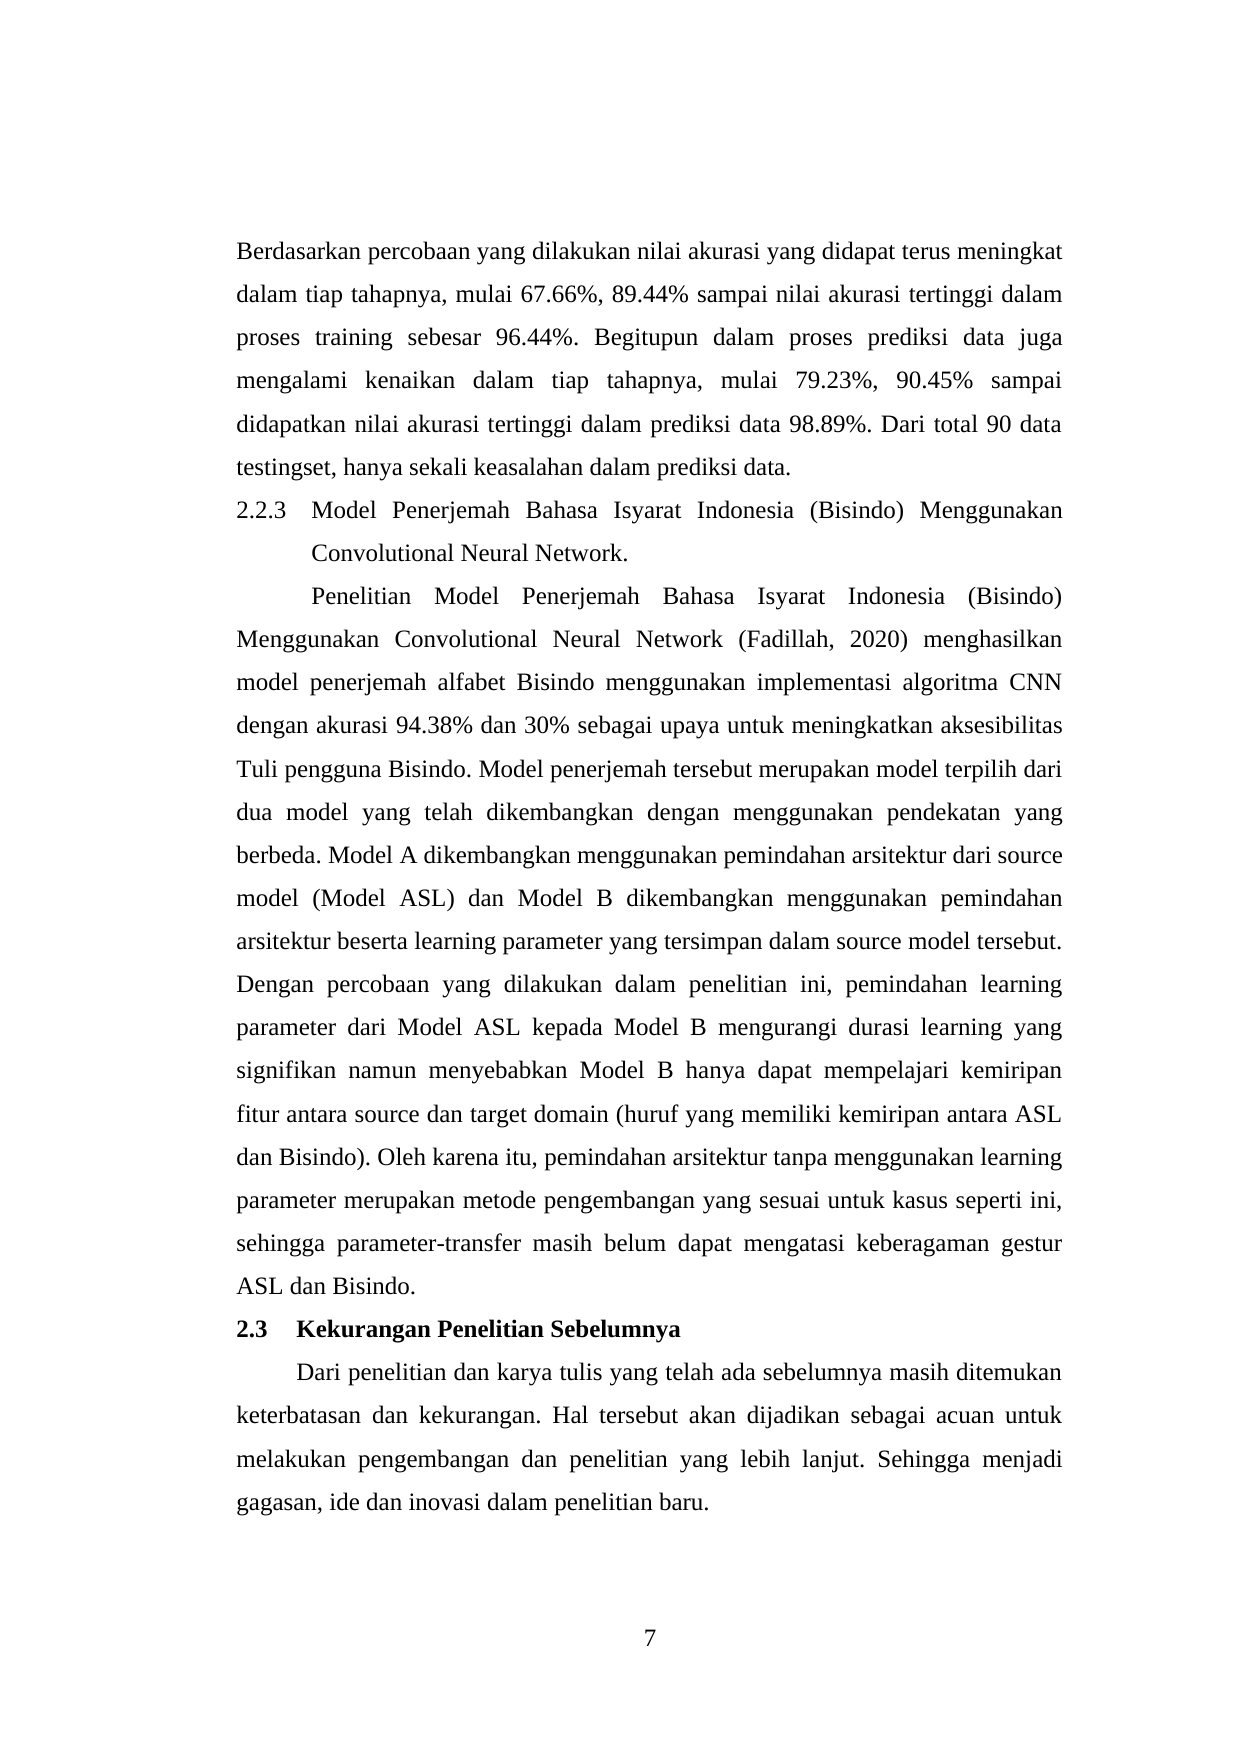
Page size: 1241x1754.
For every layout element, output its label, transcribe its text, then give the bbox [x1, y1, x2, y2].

subtitle Model Penerjemah Bahasa Isyarat Indonesia (Bisindo) Menggunakan Convolutional Neural Network. [236, 495, 1063, 567]
text Dari penelitian dan karya tulis yang telah ada sebelumnya masih ditemukan keterbatasan dan kekurangan. Hal tersebut akan dijadikan sebagai acuan untuk melakukan pengembangan dan penelitian yang lebih lanjut. Sehingga menjadi gagasan, ide dan inovasi dalam penelitian baru. [236, 1357, 1063, 1516]
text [236, 236, 1063, 481]
subtitle Kekurangan Penelitian Sebelumnya [236, 1314, 1063, 1343]
text Penelitian Model Penerjemah Bahasa Isyarat Indonesia (Bisindo) Menggunakan Convolutional Neural Network (Fadillah, 2020) menghasilkan model penerjemah alfabet Bisindo menggunakan implementasi algoritma CNN dengan akurasi 94.38% dan 30% sebagai upaya untuk meningkatkan aksesibilitas Tuli pengguna Bisindo. Model penerjemah tersebut merupakan model terpilih dari dua model yang telah dikembangkan dengan menggunakan pendekatan yang berbeda. Model A dikembangkan menggunakan pemindahan arsitektur dari source model (Model ASL) dan Model B dikembangkan menggunakan pemindahan arsitektur beserta learning parameter yang tersimpan dalam source model tersebut. Dengan percobaan yang dilakukan dalam penelitian ini, pemindahan learning parameter dari Model ASL kepada Model B mengurangi durasi learning yang signifikan namun menyebabkan Model B hanya dapat mempelajari kemiripan fitur antara source dan target domain (huruf yang memiliki kemiripan antara ASL dan Bisindo). Oleh karena itu, pemindahan arsitektur tanpa menggunakan learning parameter merupakan metode pengembangan yang sesuai untuk kasus seperti ini, sehingga parameter-transfer masih belum dapat mengatasi keberagaman gestur ASL dan Bisindo. [236, 581, 1063, 1300]
